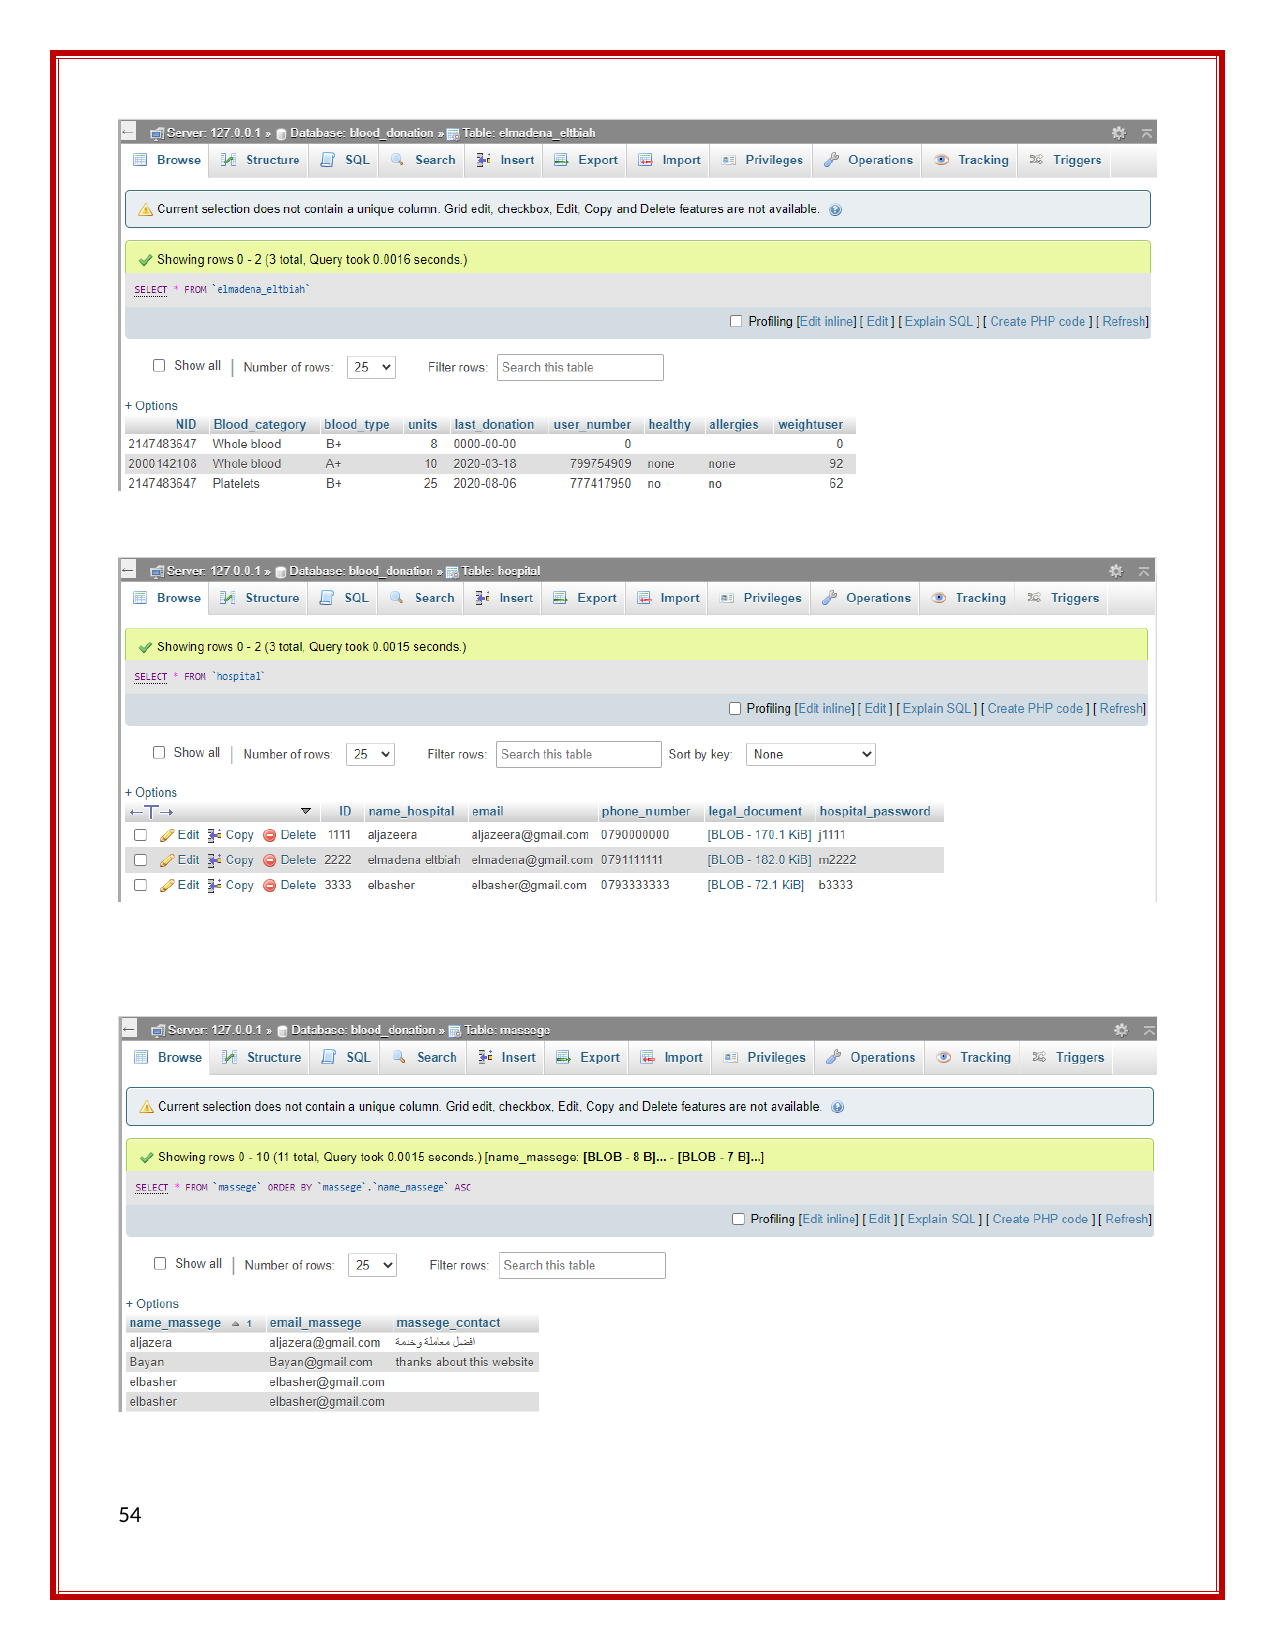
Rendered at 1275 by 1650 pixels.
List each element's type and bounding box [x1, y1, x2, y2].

picture [118, 118, 1157, 491]
picture [118, 1016, 1157, 1412]
picture [118, 557, 1157, 902]
